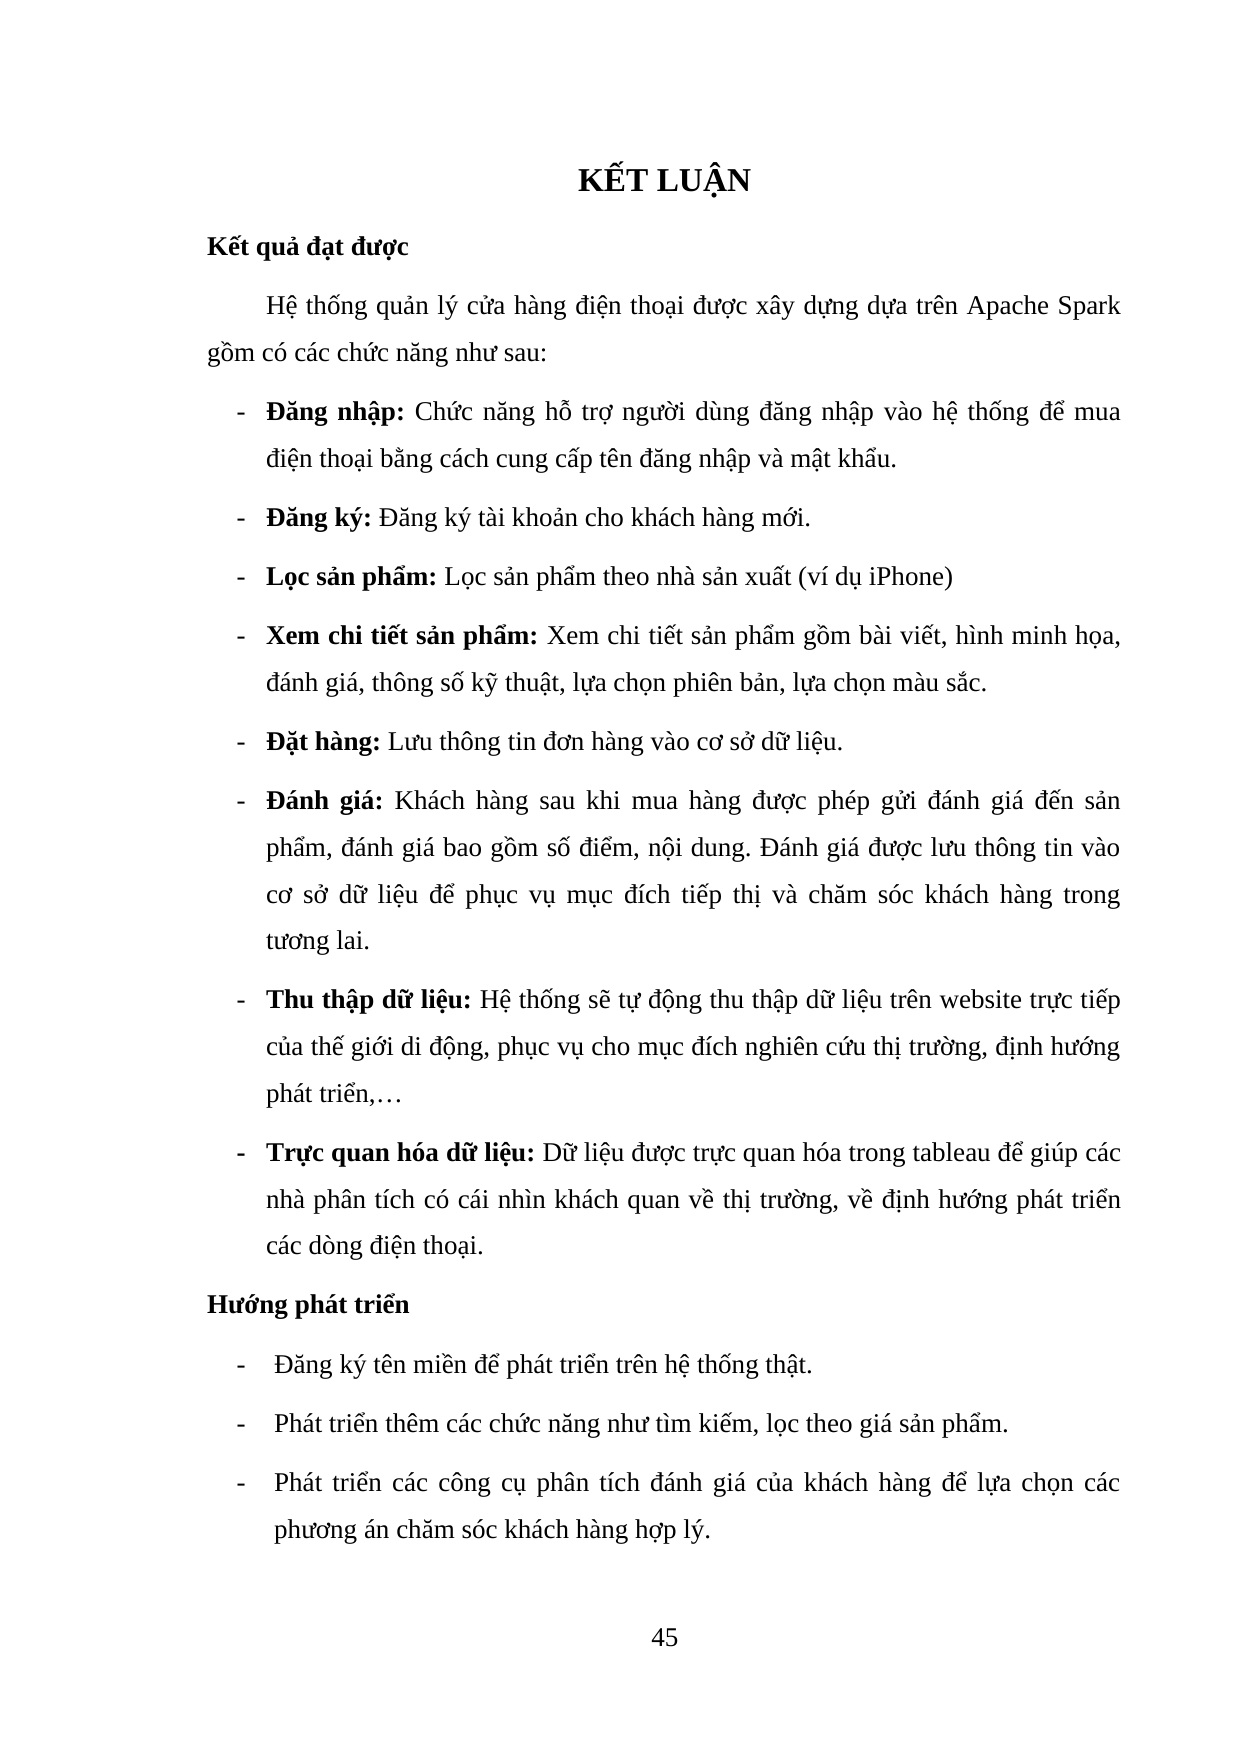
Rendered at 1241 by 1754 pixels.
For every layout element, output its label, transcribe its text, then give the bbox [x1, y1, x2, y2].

list Đăng ký: Đăng ký tài khoản cho khách hàng mới. [236, 501, 1122, 532]
list Đăng ký tên miền để phát triển trên hệ thống thật. [236, 1348, 1122, 1379]
list Lọc sản phẩm: Lọc sản phẩm theo nhà sản xuất (ví dụ iPhone) [236, 560, 1122, 591]
list Đánh giá: Khách hàng sau khi mua hàng được phép gửi đánh giá đến sản phẩm, đánh giá bao gồm số điểm, nội dung. Đánh giá được lưu thông tin vào cơ sở dữ liệu để phục vụ mục đích tiếp thị và chăm sóc khách hàng trong tương lai. [236, 784, 1122, 956]
list Phát triển thêm các chức năng như tìm kiếm, lọc theo giá sản phẩm. [236, 1407, 1122, 1438]
list Đặt hàng: Lưu thông tin đơn hàng vào cơ sở dữ liệu. [236, 725, 1122, 756]
list Thu thập dữ liệu: Hệ thống sẽ tự động thu thập dữ liệu trên website trực tiếp của thế giới di động, phục vụ cho mục đích nghiên cứu thị trường, định hướng phát triển,… [236, 983, 1122, 1108]
list Đăng nhập: Chức năng hỗ trợ người dùng đăng nhập vào hệ thống để mua điện thoại bằng cách cung cấp tên đăng nhập và mật khẩu. [236, 395, 1122, 473]
text Kết quả đạt được [207, 230, 1122, 261]
list Xem chi tiết sản phẩm: Xem chi tiết sản phẩm gồm bài viết, hình minh họa, đánh giá, thông số kỹ thuật, lựa chọn phiên bản, lựa chọn màu sắc. [236, 619, 1122, 697]
list Phát triển các công cụ phân tích đánh giá của khách hàng để lựa chọn các phương án chăm sóc khách hàng hợp lý. [236, 1466, 1122, 1544]
text KẾT LUẬN [207, 160, 1122, 198]
text Hệ thống quản lý cửa hàng điện thoại được xây dựng dựa trên Apache Spark gồm có các chức năng như sau: [207, 289, 1122, 367]
list Trực quan hóa dữ liệu: Dữ liệu được trực quan hóa trong tableau để giúp các nhà phân tích có cái nhìn khách quan về thị trường, về định hướng phát triển các dòng điện thoại. [236, 1136, 1122, 1261]
text Hướng phát triển [207, 1288, 1122, 1320]
